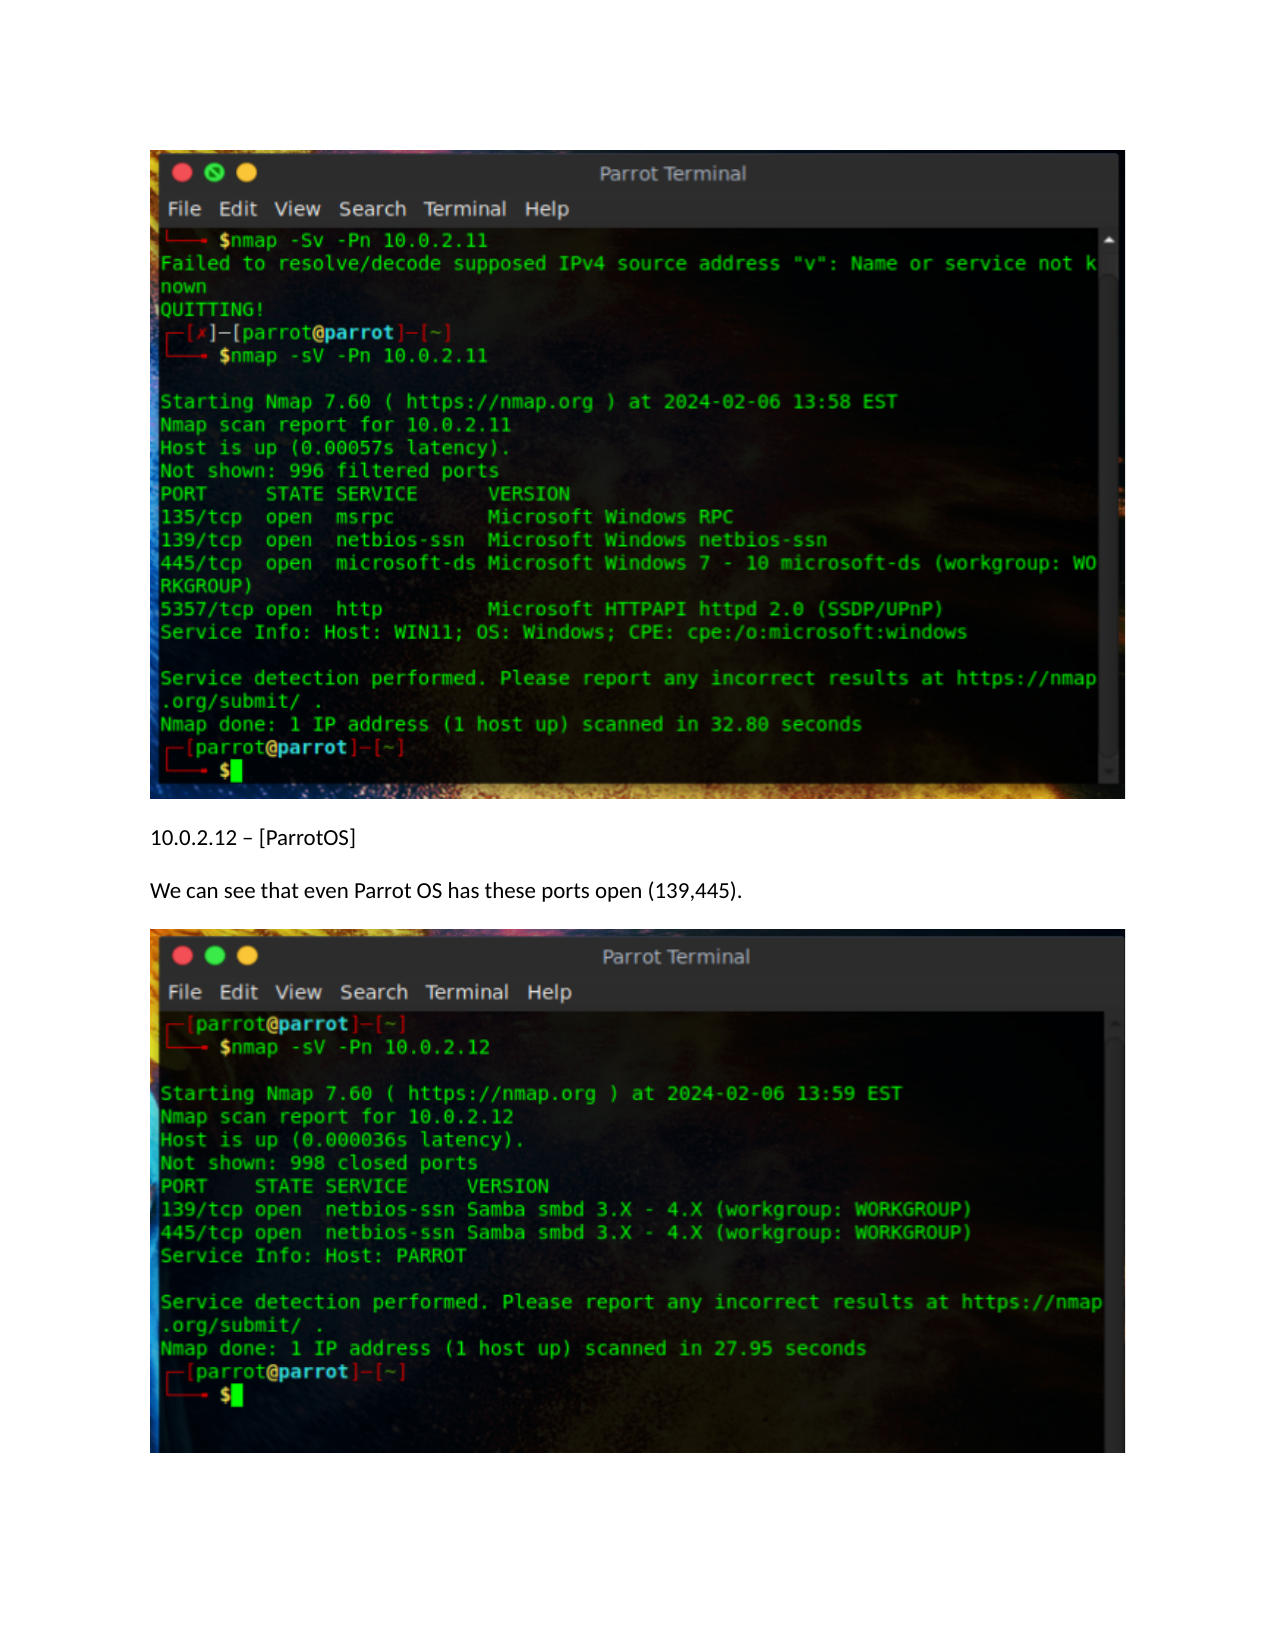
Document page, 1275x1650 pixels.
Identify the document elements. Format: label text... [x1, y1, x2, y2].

text We can see that even Parrot OS has these ports open (139,445). [150, 876, 1125, 904]
text 10.0.2.12 – [ParrotOS] [150, 823, 1125, 851]
picture [150, 150, 1125, 799]
picture [150, 929, 1125, 1453]
